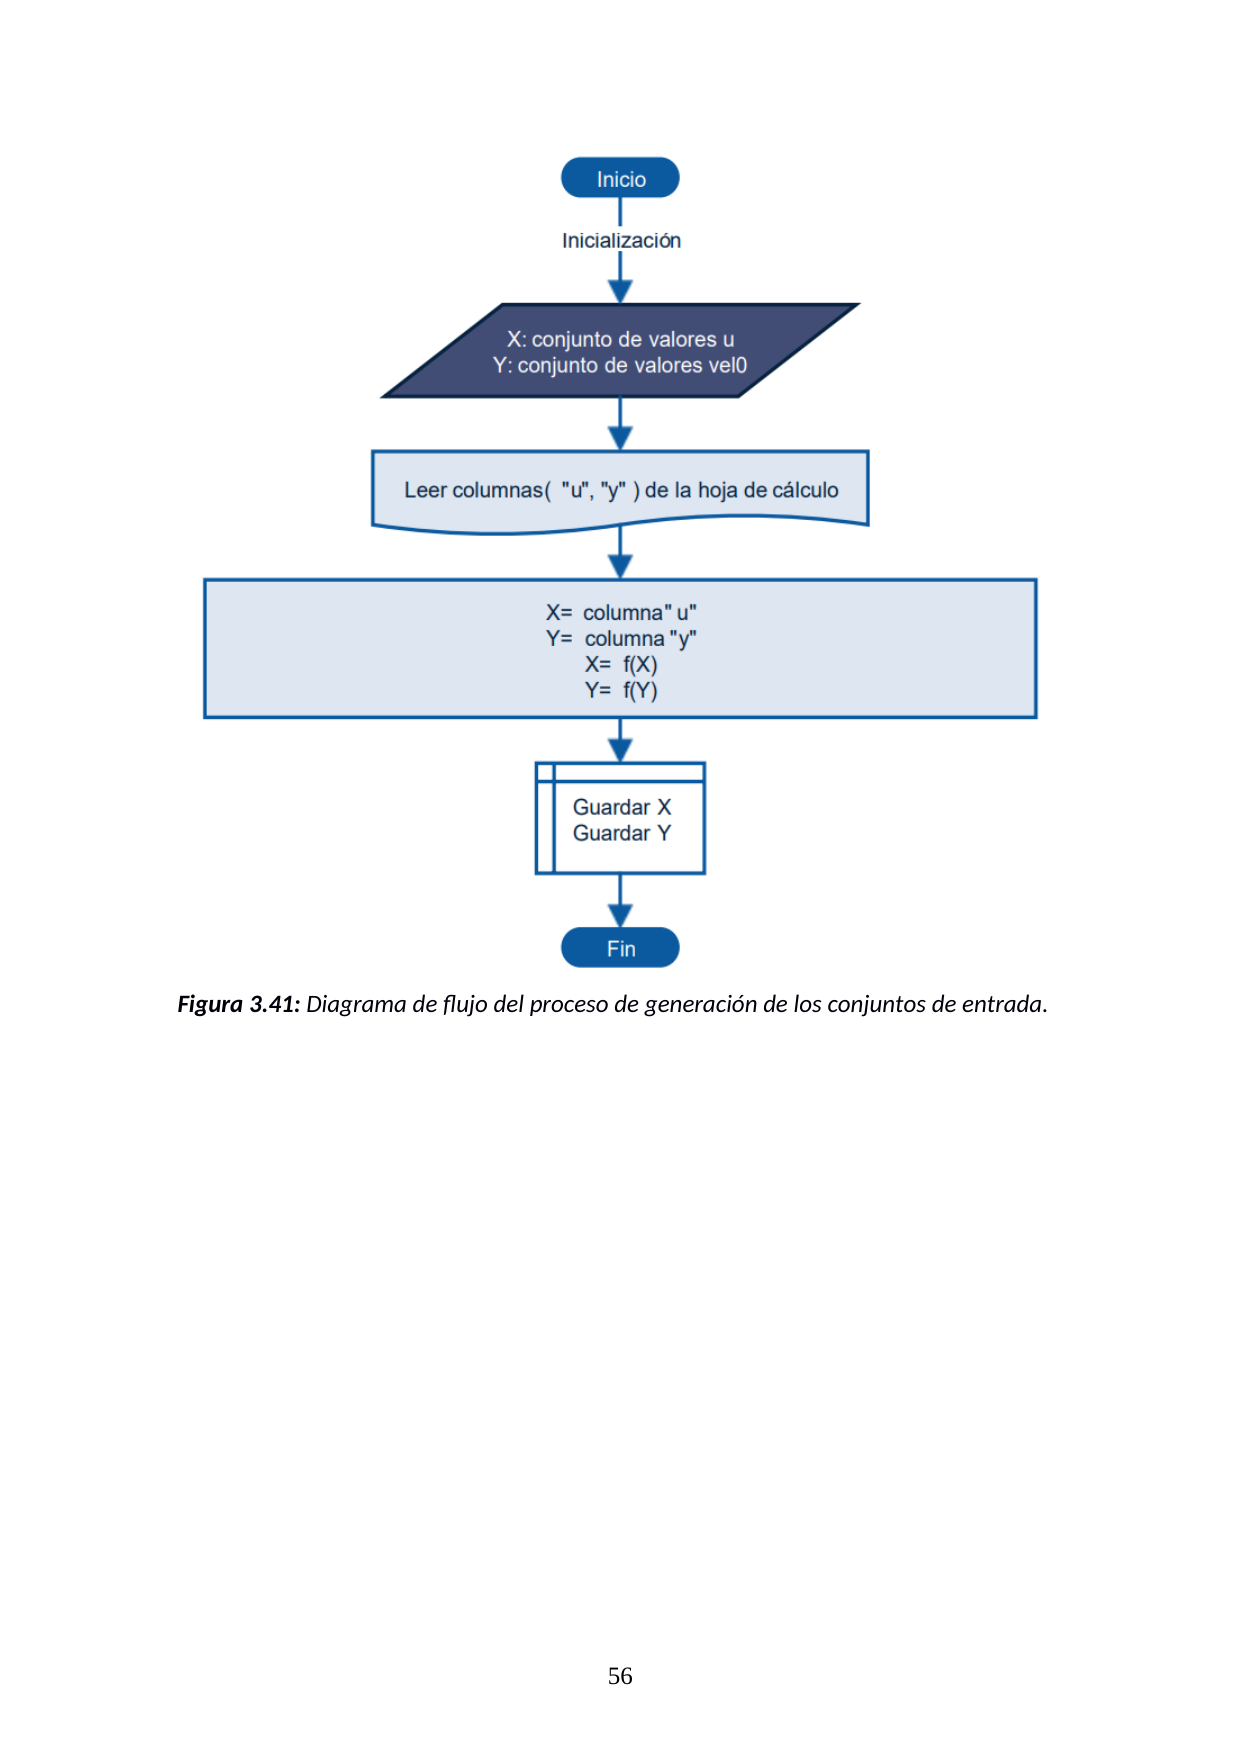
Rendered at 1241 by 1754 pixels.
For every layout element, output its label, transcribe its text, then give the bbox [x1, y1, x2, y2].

picture [181, 147, 1060, 976]
